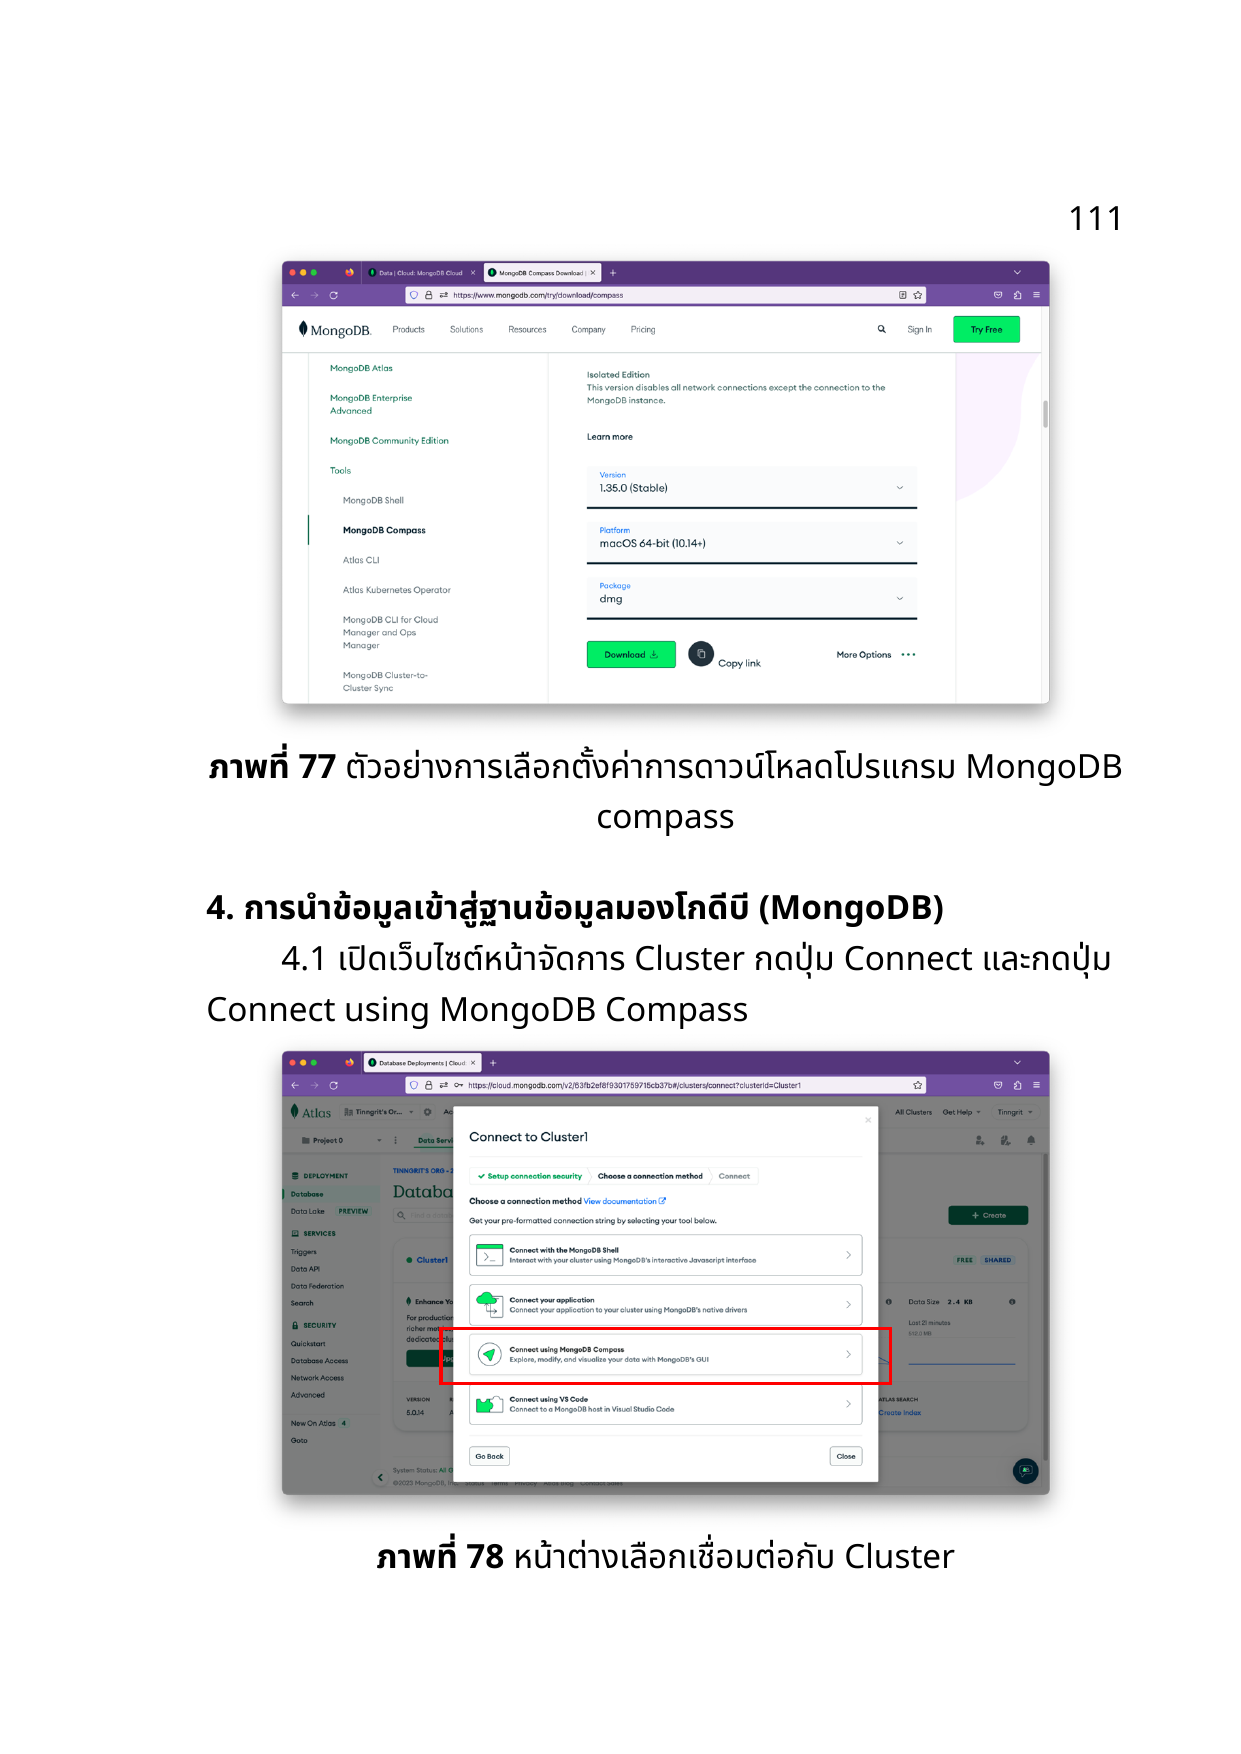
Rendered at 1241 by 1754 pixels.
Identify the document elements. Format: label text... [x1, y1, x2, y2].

text 4.1 เปิดเว็บไซต์หน้าจัดการ Cluster กดปุ่ม Connect และกดปุ่ม Connect using MongoDB Compass [206, 935, 1125, 1031]
picture [252, 240, 1079, 743]
subtitle 4. การนำข้อมูลเข้าสู่ฐานข้อมูลมองโกดีบี (MongoDB) [206, 884, 1125, 935]
picture [252, 1030, 1079, 1534]
